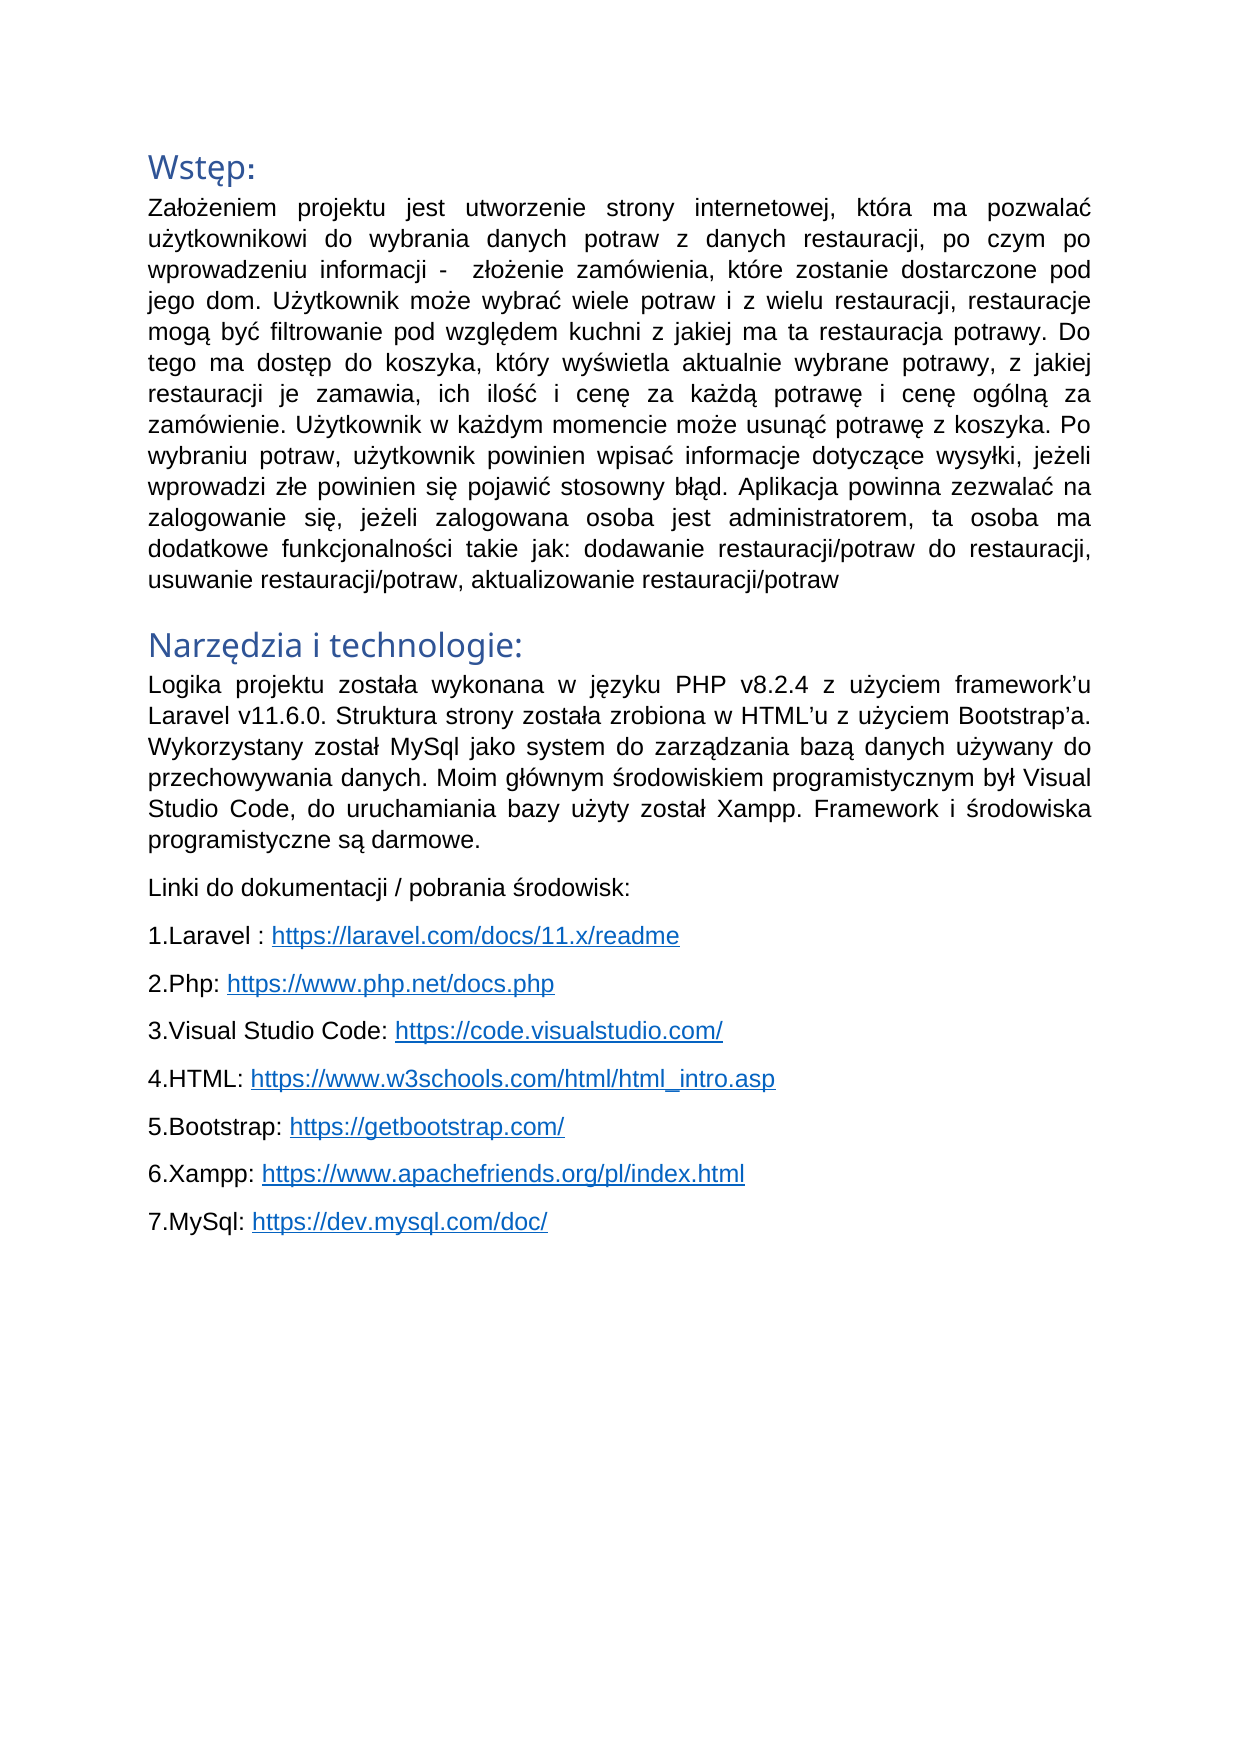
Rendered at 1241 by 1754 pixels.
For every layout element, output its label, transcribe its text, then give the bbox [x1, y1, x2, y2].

subtitle Narzędzia i technologie: [148, 621, 1093, 667]
text 4.HTML: https://www.w3schools.com/html/html_intro.asp [148, 1064, 1093, 1093]
subtitle Wstęp: [148, 144, 1093, 189]
text 3.Visual Studio Code: https://code.visualstudio.com/ [148, 1016, 1093, 1045]
text Założeniem projektu jest utworzenie strony internetowej, która ma pozwalać użytkownikowi do wybrania danych potraw z danych restauracji, po czym po wprowadzeniu informacji - złożenie zamówienia, które zostanie dostarczone pod jego dom. Użytkownik może wybrać wiele potraw i z wielu restauracji, restauracje mogą być filtrowanie pod względem kuchni z jakiej ma ta restauracja potrawy. Do tego ma dostęp do koszyka, który wyświetla aktualnie wybrane potrawy, z jakiej restauracji je zamawia, ich ilość i cenę za każdą potrawę i cenę ogólną za zamówienie. Użytkownik w każdym momencie może usunąć potrawę z koszyka. Po wybraniu potraw, użytkownik powinien wpisać informacje dotyczące wysyłki, jeżeli wprowadzi złe powinien się pojawić stosowny błąd. Aplikacja powinna zezwalać na zalogowanie się, jeżeli zalogowana osoba jest administratorem, ta osoba ma dodatkowe funkcjonalności takie jak: dodawanie restauracji/potraw do restauracji, usuwanie restauracji/potraw, aktualizowanie restauracji/potraw [148, 193, 1093, 594]
text 6.Xampp: https://www.apachefriends.org/pl/index.html [148, 1159, 1093, 1188]
text Linki do dokumentacji / pobrania środowisk: [148, 873, 1093, 902]
text 1.Laravel : https://laravel.com/docs/11.x/readme [148, 921, 1093, 950]
text 7.MySql: https://dev.mysql.com/doc/ [148, 1207, 1093, 1236]
text Logika projektu została wykonana w języku PHP v8.2.4 z użyciem framework’u Laravel v11.6.0. Struktura strony została zrobiona w HTML’u z użyciem Bootstrap’a. Wykorzystany został MySql jako system do zarządzania bazą danych używany do przechowywania danych. Moim głównym środowiskiem programistycznym był Visual Studio Code, do uruchamiania bazy użyty został Xampp. Framework i środowiska programistyczne są darmowe. [148, 670, 1093, 854]
text 5.Bootstrap: https://getbootstrap.com/ [148, 1112, 1093, 1141]
text 2.Php: https://www.php.net/docs.php [148, 969, 1093, 997]
